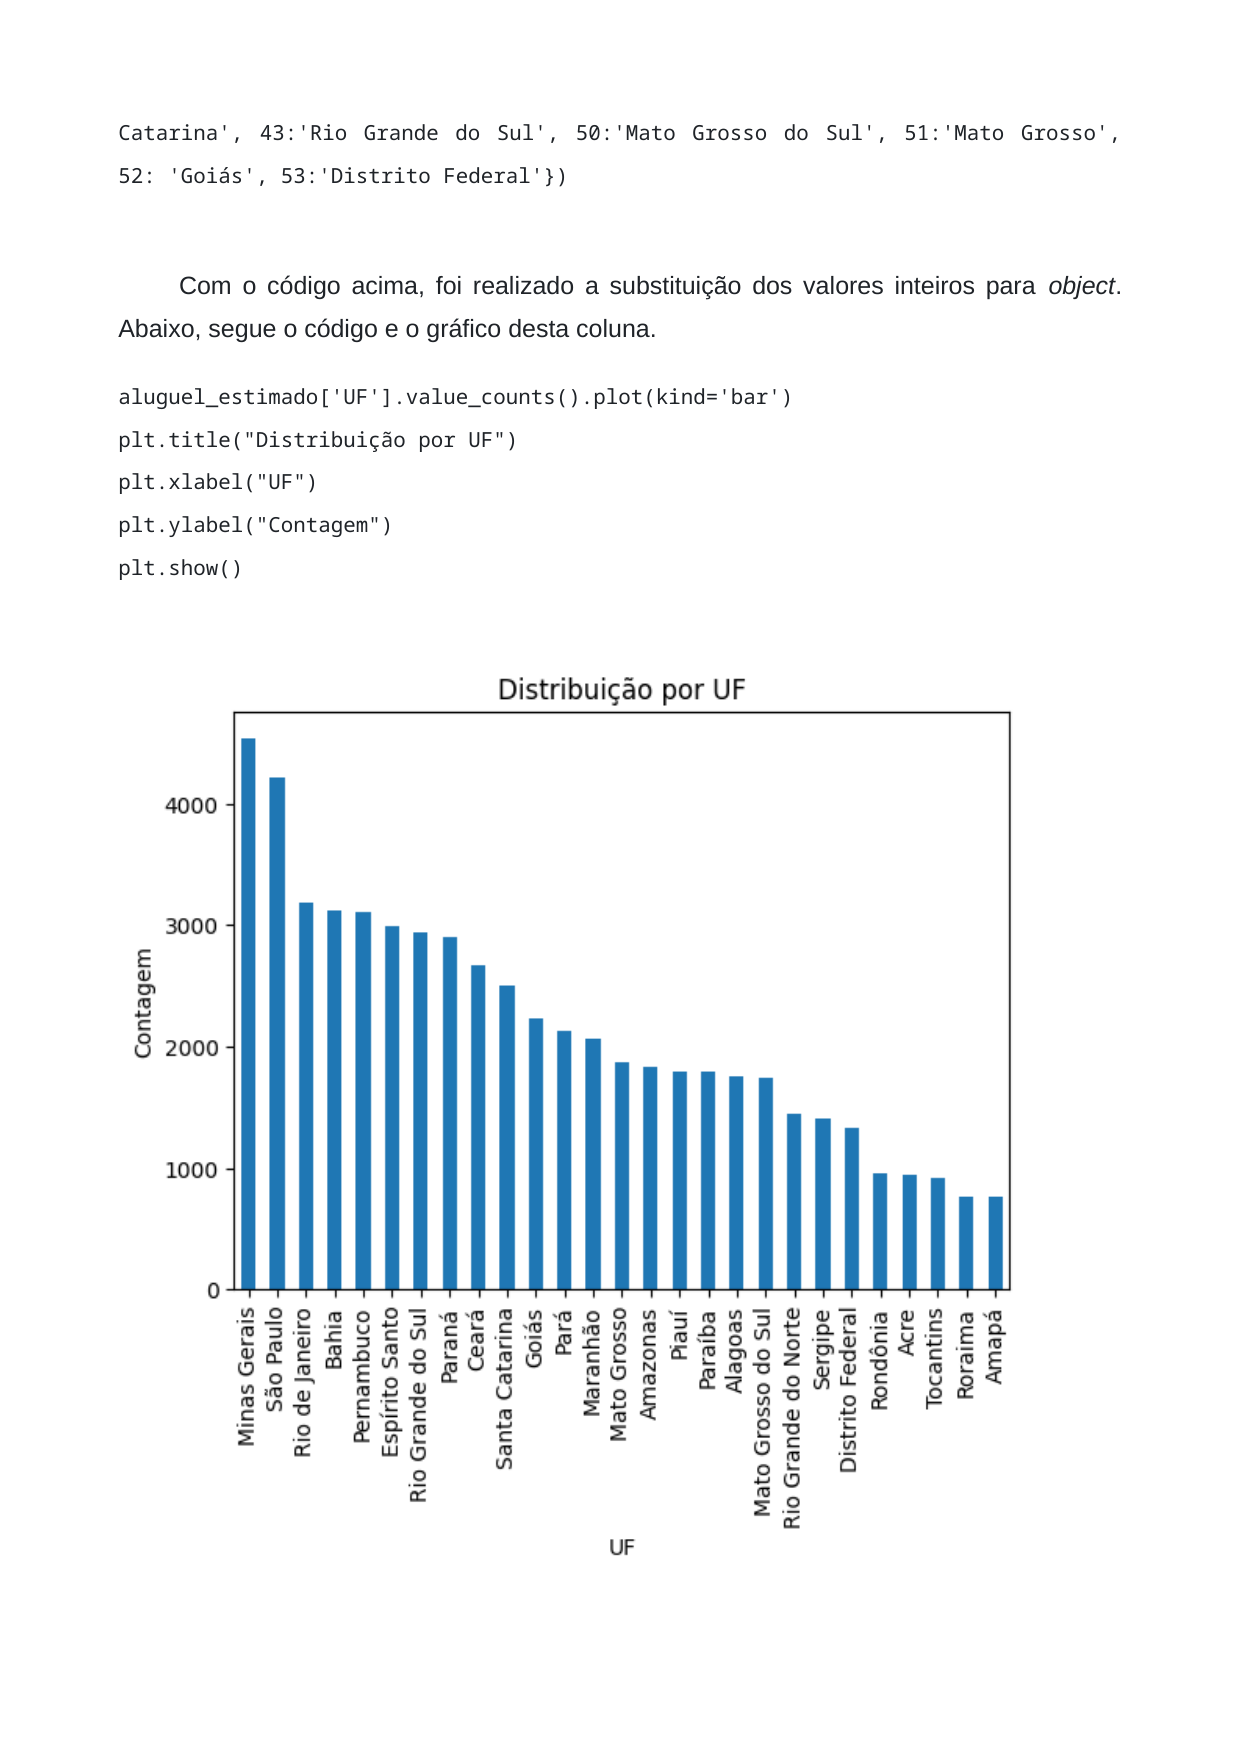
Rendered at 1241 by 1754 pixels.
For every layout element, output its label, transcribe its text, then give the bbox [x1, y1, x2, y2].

picture [118, 662, 1025, 1574]
text Com o código acima, foi realizado a substituição dos valores inteiros para object. Abaixo, segue o código e o gráfico desta coluna. [118, 271, 1122, 343]
text plt.title("Distribuição por UF") [118, 425, 1122, 453]
text plt.xlabel("UF") [118, 467, 1122, 496]
text plt.show() [118, 553, 1122, 581]
text plt.ylabel("Contagem") [118, 510, 1122, 538]
text aluguel_estimado['UF'].value_counts().plot(kind='bar') [118, 382, 1122, 411]
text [118, 118, 1122, 189]
